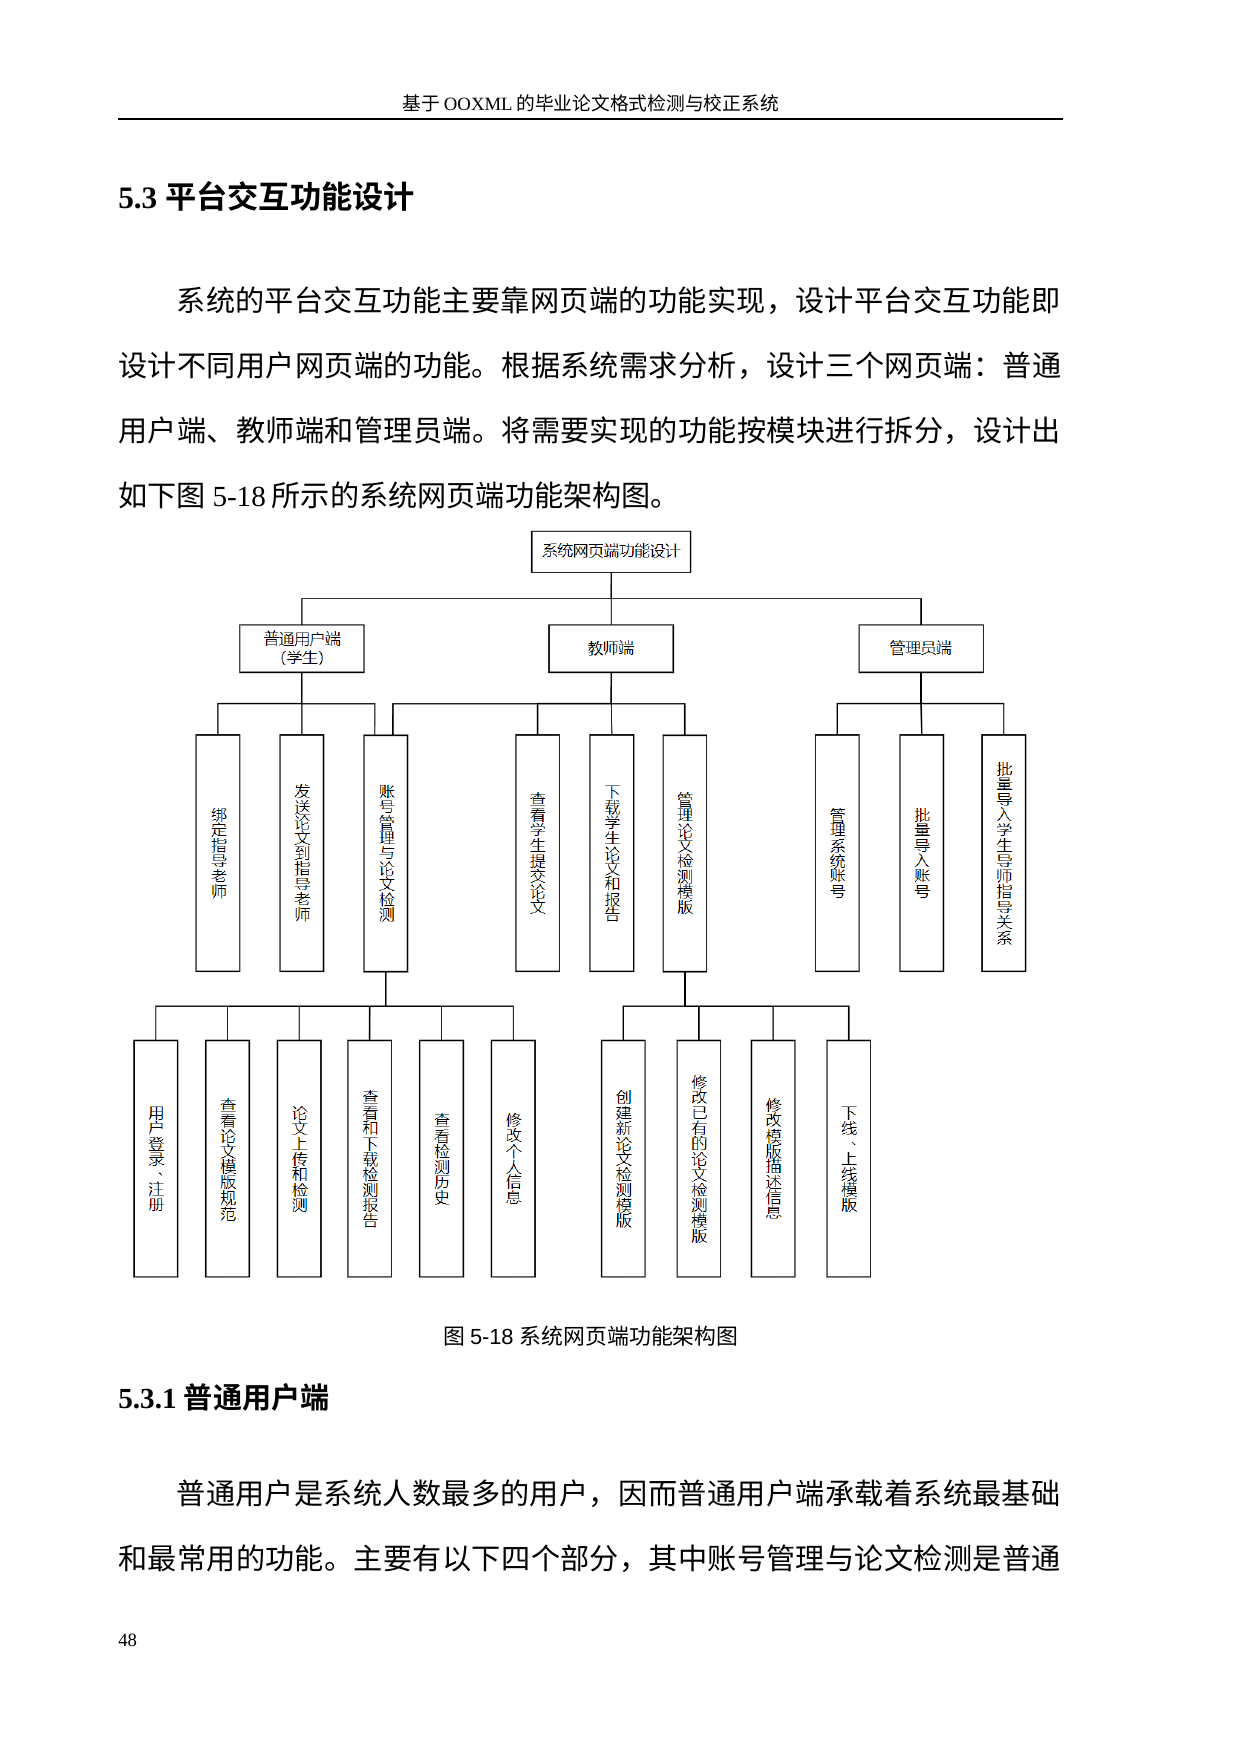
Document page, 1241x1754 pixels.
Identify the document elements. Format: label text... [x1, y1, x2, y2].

subtitle 平台交互功能设计 [118, 162, 1063, 227]
subtitle 普通用户端 [118, 1364, 1063, 1429]
picture [118, 526, 1063, 1285]
text 普通用户是系统人数最多的用户，因而普通用户端承载着系统最基础和最常用的功能。主要有以下四个部分，其中账号管理与论文检测是普通用户端和教师端共有的功能模块，后两个功能是普通用户独有的功能。 [118, 1459, 1063, 1589]
